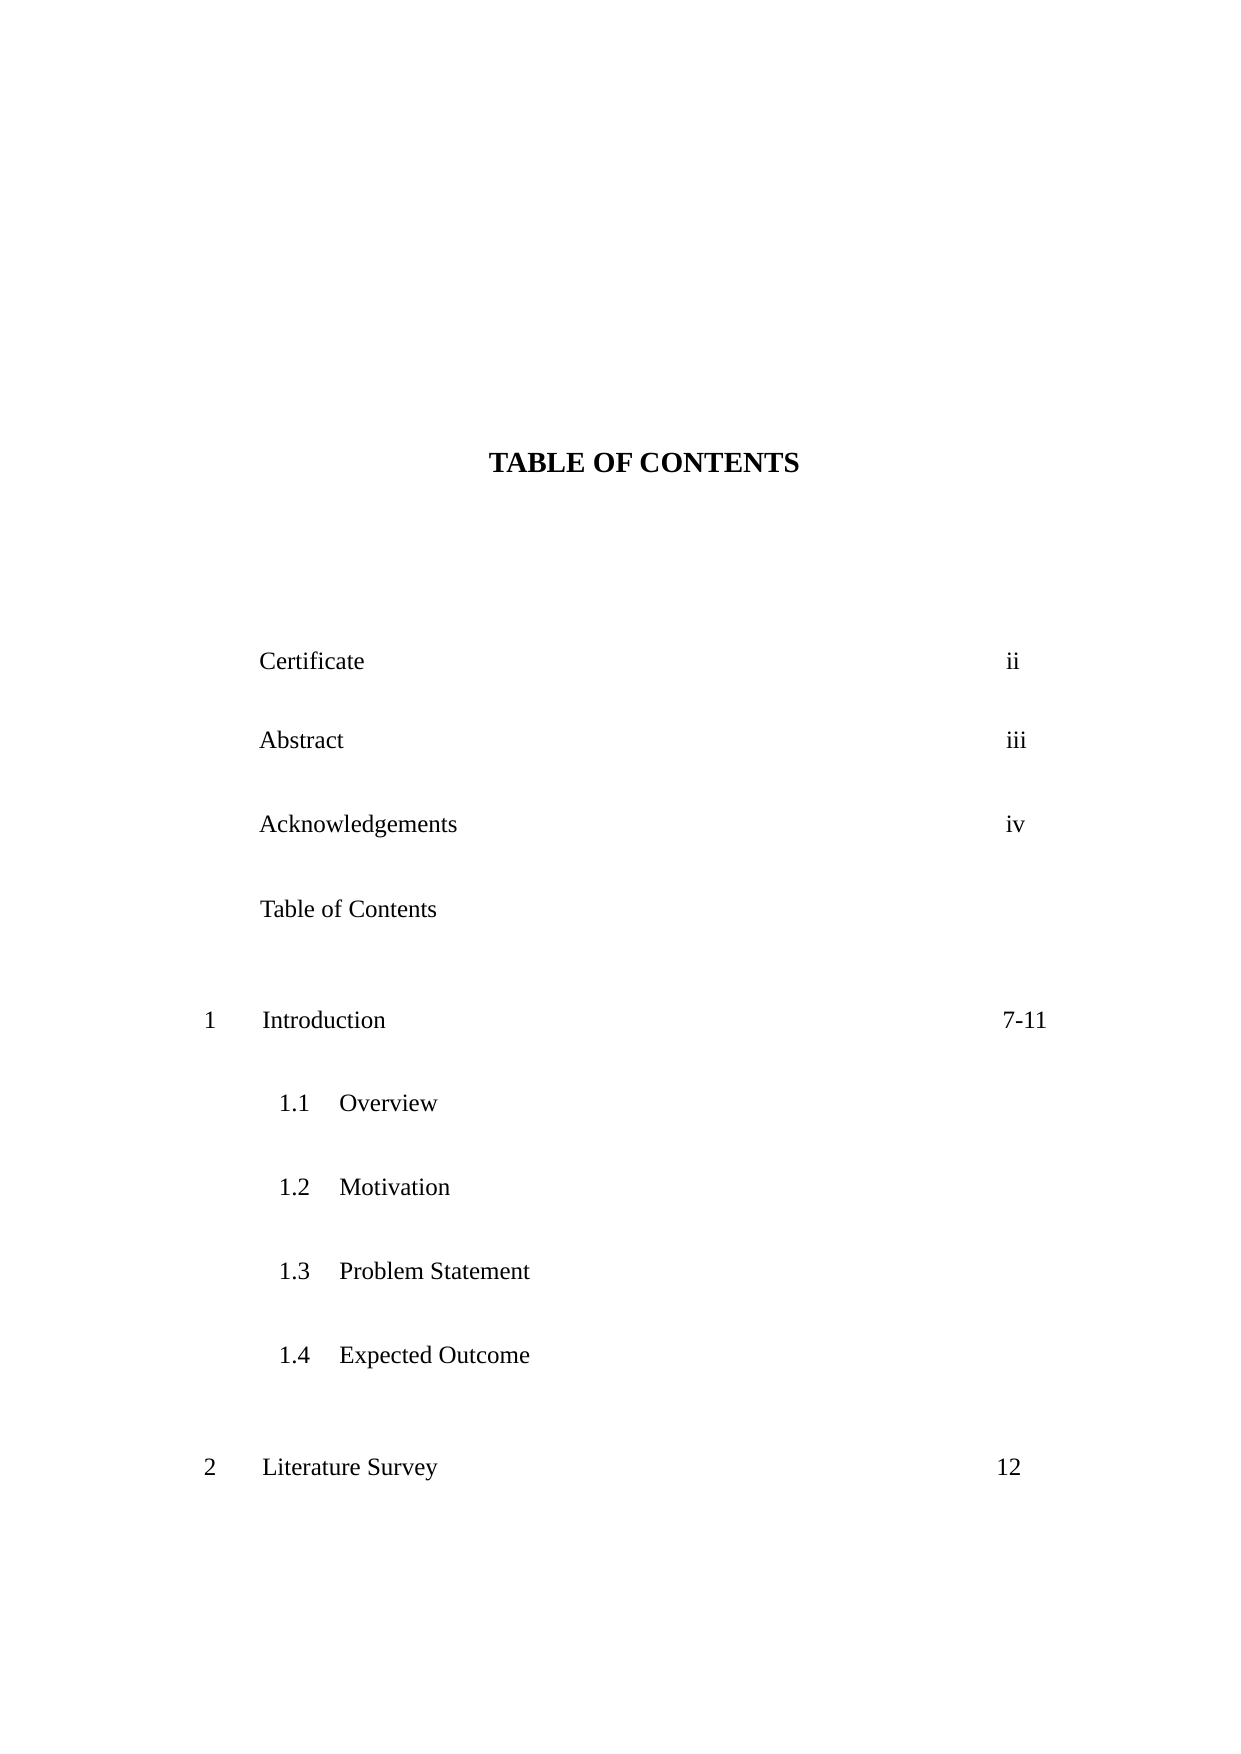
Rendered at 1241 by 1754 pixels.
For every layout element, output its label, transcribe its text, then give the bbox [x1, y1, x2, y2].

list Problem Statement [278, 1256, 1101, 1317]
text Abstract iii [171, 726, 1106, 786]
text Acknowledgements iv [171, 809, 1106, 870]
list Literature Survey 12 [203, 1452, 1101, 1512]
text Table of Contents [171, 894, 1106, 987]
list Introduction 7-11 [203, 1005, 1101, 1066]
text Certificate ii [171, 646, 1106, 707]
list Expected Outcome [278, 1340, 1101, 1433]
list Motivation [278, 1172, 1101, 1233]
subtitle TABLE OF CONTENTS [194, 445, 1094, 479]
list Overview [278, 1088, 1101, 1149]
